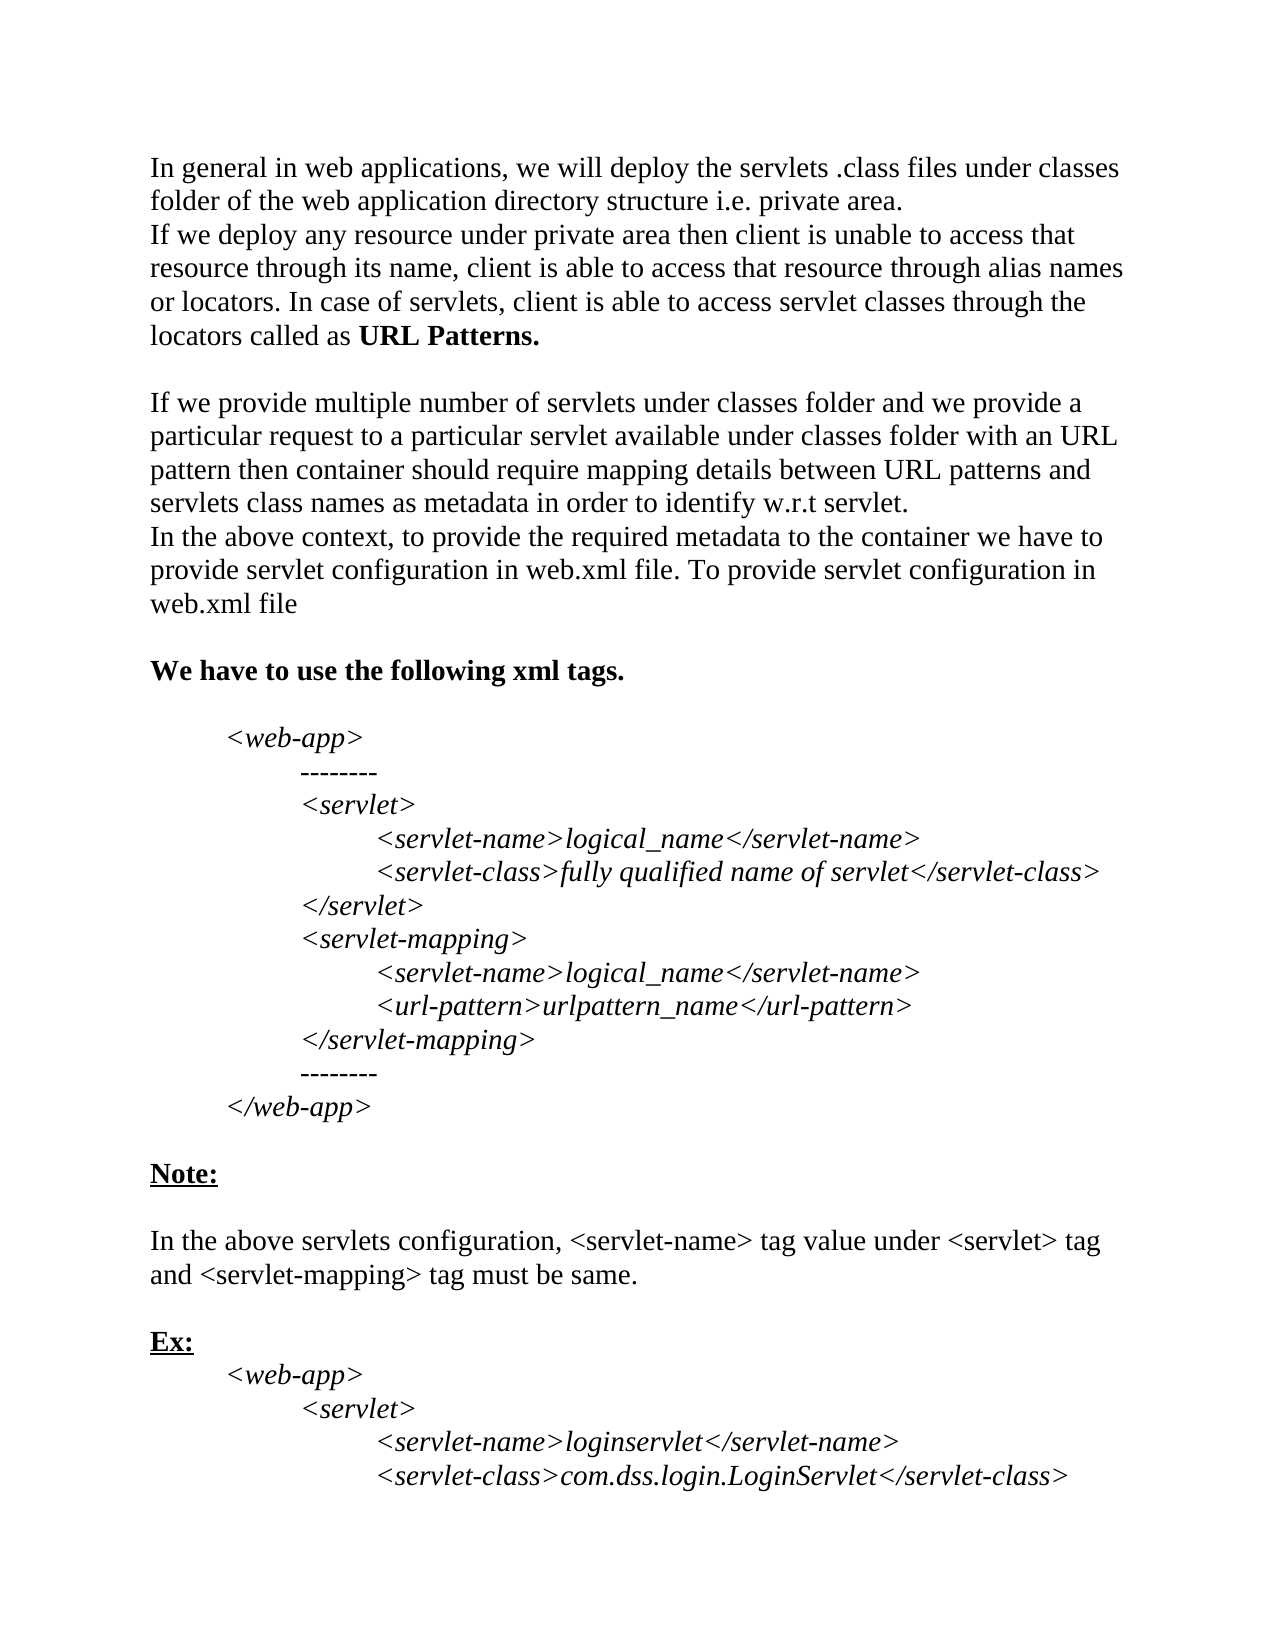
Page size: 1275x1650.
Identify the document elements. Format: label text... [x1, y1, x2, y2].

text <servlet> [300, 1391, 1125, 1424]
text </servlet> [300, 888, 1125, 921]
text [375, 1424, 1125, 1458]
text <servlet-class>fully qualified name of servlet</servlet-class> [300, 854, 1125, 888]
text -------- [300, 1056, 1125, 1089]
text We have to use the following xml tags. [150, 653, 1125, 687]
text <web-app> [225, 1357, 1125, 1391]
text <servlet-mapping> [300, 921, 1125, 955]
text <servlet-name>logical_name</servlet-name> [300, 955, 1125, 988]
text <servlet> [300, 787, 1125, 821]
text If we deploy any resource under private area then client is unable to access that resource through its name, client is able to access that resource through alias names or locators. In case of servlets, client is able to access servlet classes through the locators called as URL Patterns. [150, 217, 1125, 351]
text </web-app> [150, 1089, 1125, 1123]
text and <servlet-mapping> tag must be same. [150, 1257, 1125, 1290]
text </servlet-mapping> [300, 1022, 1125, 1056]
text <url-pattern>urlpattern_name</url-pattern> [300, 988, 1125, 1022]
text <web-app> [150, 720, 1125, 754]
text Note: [150, 1156, 1125, 1190]
text In the above context, to provide the required metadata to the container we have to provide servlet configuration in web.xml file. To provide servlet configuration in web.xml file [150, 519, 1125, 619]
text In the above servlets configuration, <servlet-name> tag value under <servlet> tag [150, 1223, 1125, 1257]
text In general in web applications, we will deploy the servlets .class files under classes folder of the web application directory structure i.e. private area. [150, 150, 1125, 217]
text <servlet-class>com.dss.login.LoginServlet</servlet-class> [375, 1458, 1125, 1492]
text -------- [300, 754, 1125, 787]
text If we provide multiple number of servlets under classes folder and we provide a particular request to a particular servlet available under classes folder with an URL pattern then container should require mapping details between URL patterns and servlets class names as metadata in order to identify w.r.t servlet. [150, 385, 1125, 519]
text <servlet-name>logical_name</servlet-name> [300, 821, 1125, 854]
text Ex: [150, 1324, 1125, 1357]
